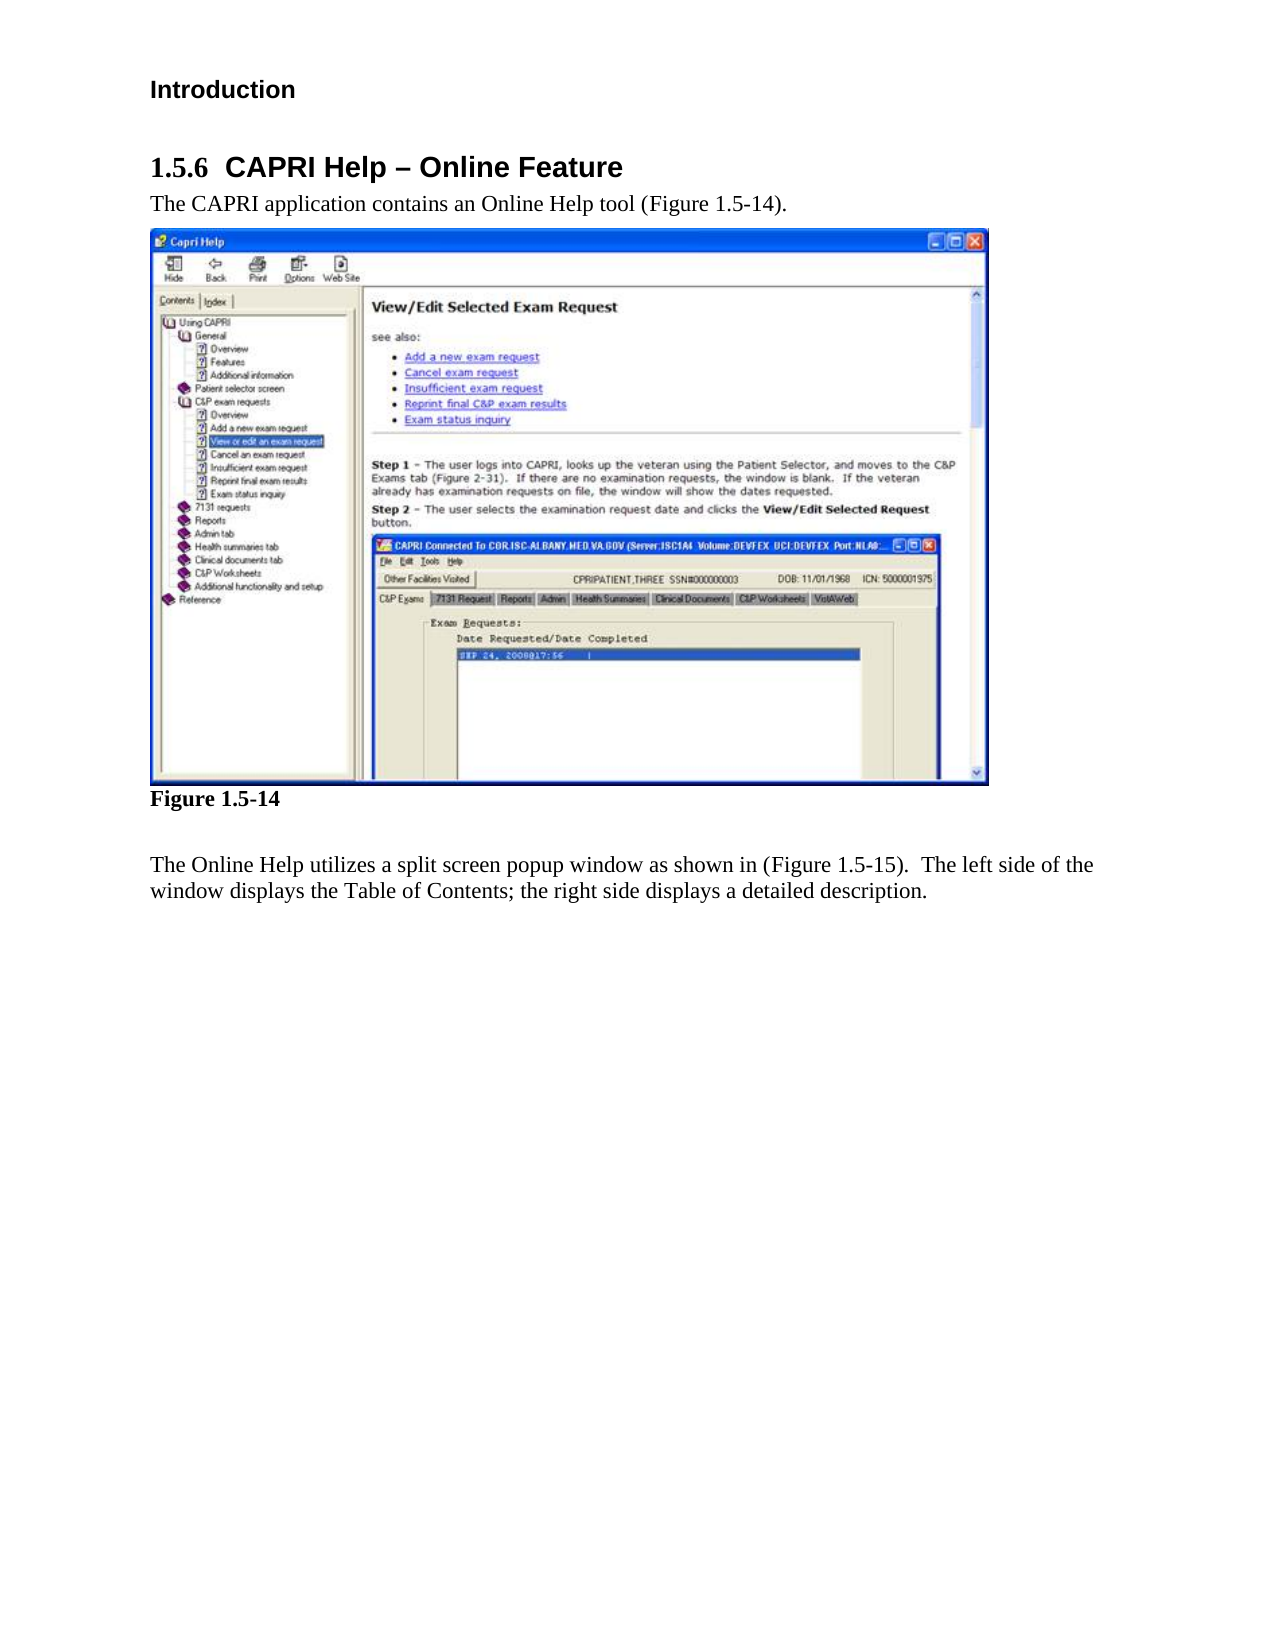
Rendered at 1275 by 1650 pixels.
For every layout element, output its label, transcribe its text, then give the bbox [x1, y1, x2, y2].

subtitle CAPRI Help – Online Feature [150, 150, 1125, 184]
picture [150, 228, 989, 786]
